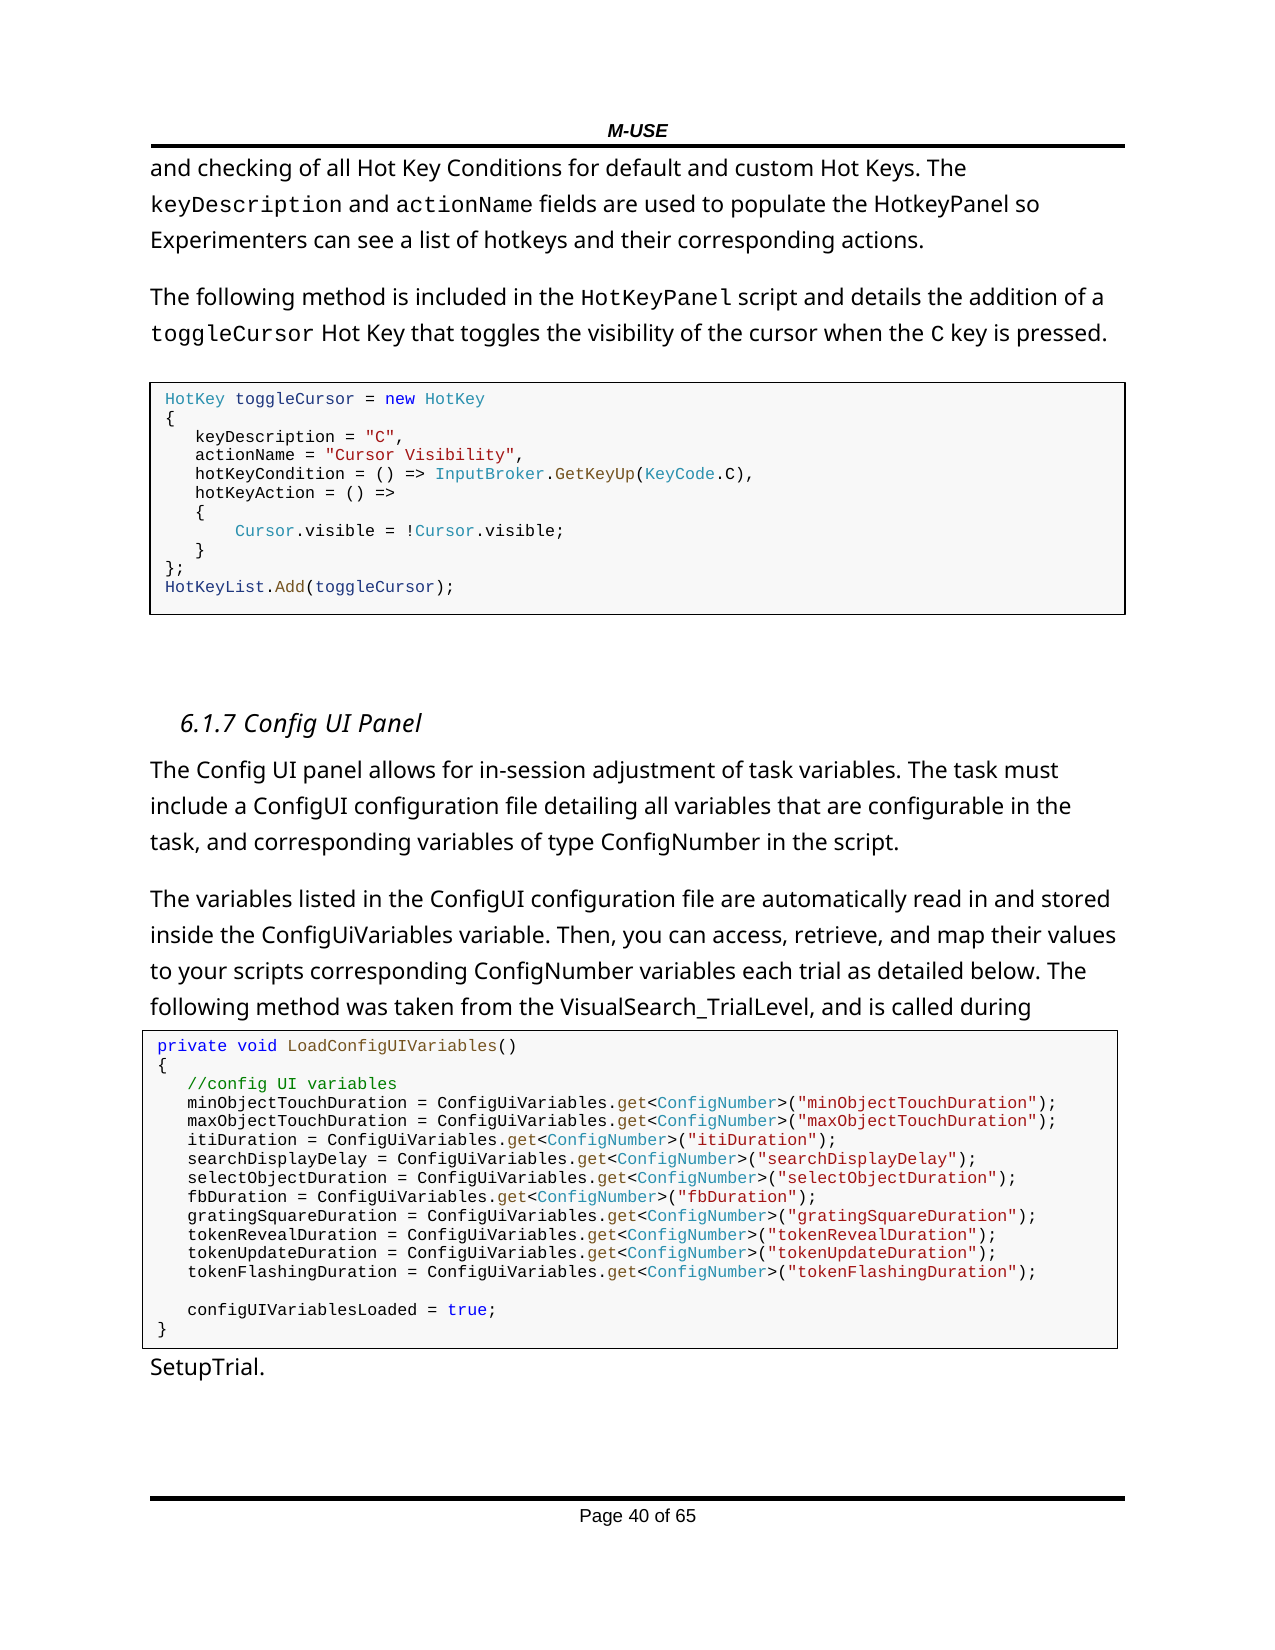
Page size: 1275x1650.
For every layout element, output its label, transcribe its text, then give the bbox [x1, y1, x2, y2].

text The following method is included in the HotKeyPanel script and details the addition of a toggleCursor Hot Key that toggles the visibility of the cursor when the C key is pressed. [150, 281, 1125, 348]
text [150, 152, 1125, 255]
text The Config UI panel allows for in-session adjustment of task variables. The task must include a ConfigUI configuration file detailing all variables that are configurable in the task, and corresponding variables of type ConfigNumber in the script. [150, 754, 1125, 857]
text The variables listed in the ConfigUI configuration file are automatically read in and stored inside the ConfigUiVariables variable. Then, you can access, retrieve, and map their values to your scripts corresponding ConfigNumber variables each trial as detailed below. The following method was taken from the VisualSearch_TrialLevel, and is called during SetupTrial. [150, 883, 1125, 1382]
subtitle 6.1.7 Config UI Panel [179, 706, 1125, 739]
